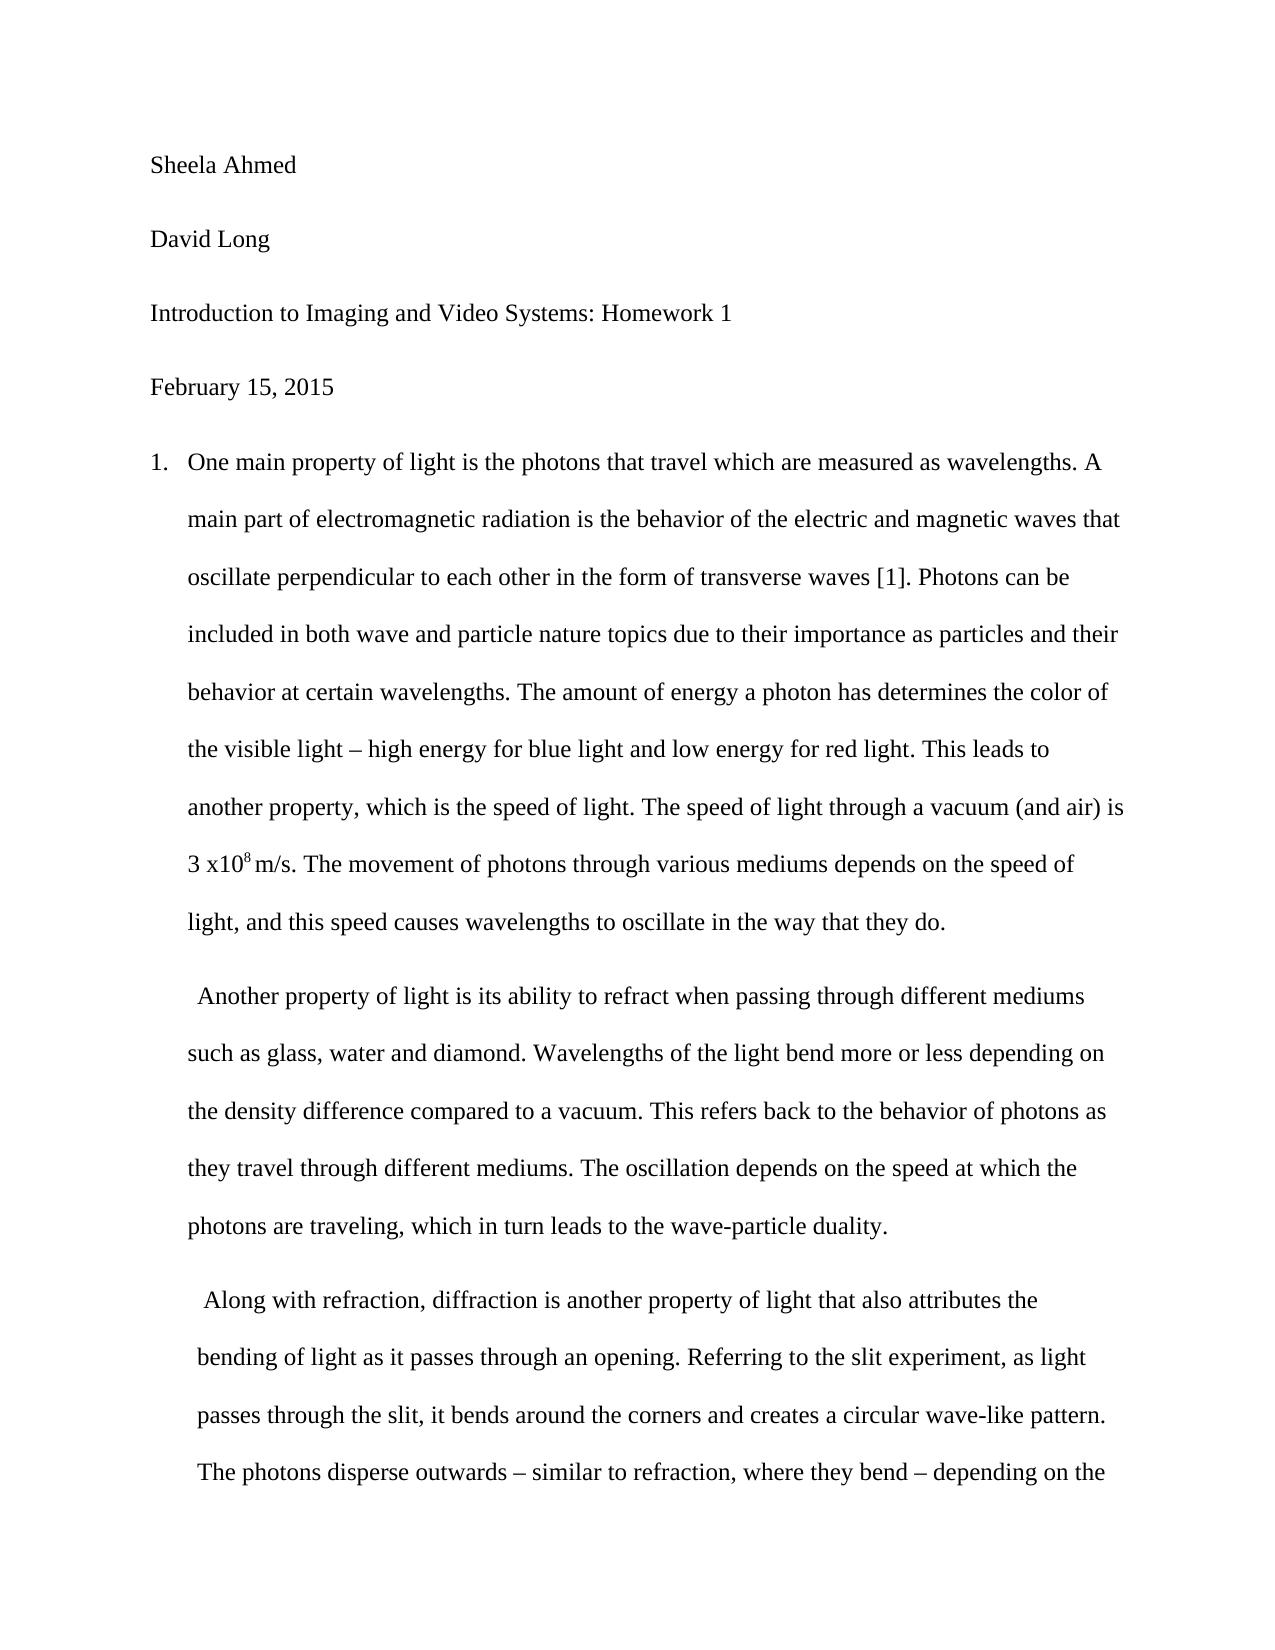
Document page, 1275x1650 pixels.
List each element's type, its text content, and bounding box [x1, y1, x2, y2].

text Introduction to Imaging and Video Systems: Homework 1 [150, 298, 1125, 327]
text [197, 1285, 1125, 1486]
text February 15, 2015 [150, 372, 1125, 401]
text Sheela Ahmed [150, 150, 1125, 179]
text David Long [150, 224, 1125, 253]
list One main property of light is the photons that travel which are measured as wavelengths. A main part of electromagnetic radiation is the behavior of the electric and magnetic waves that oscillate perpendicular to each other in the form of transverse waves [1]. Photons can be included in both wave and particle nature topics due to their importance as particles and their behavior at certain wavelengths. The amount of energy a photon has determines the color of the visible light – high energy for blue light and low energy for red light. This leads to another property, which is the speed of light. The speed of light through a vacuum (and air) is 3 x108 m/s. The movement of photons through various mediums depends on the speed of light, and this speed causes wavelengths to oscillate in the way that they do. [150, 447, 1125, 935]
text Another property of light is its ability to refract when passing through different mediums such as glass, water and diamond. Wavelengths of the light bend more or less depending on the density difference compared to a vacuum. This refers back to the behavior of photons as they travel through different mediums. The oscillation depends on the speed at which the photons are traveling, which in turn leads to the wave-particle duality. [187, 981, 1125, 1239]
